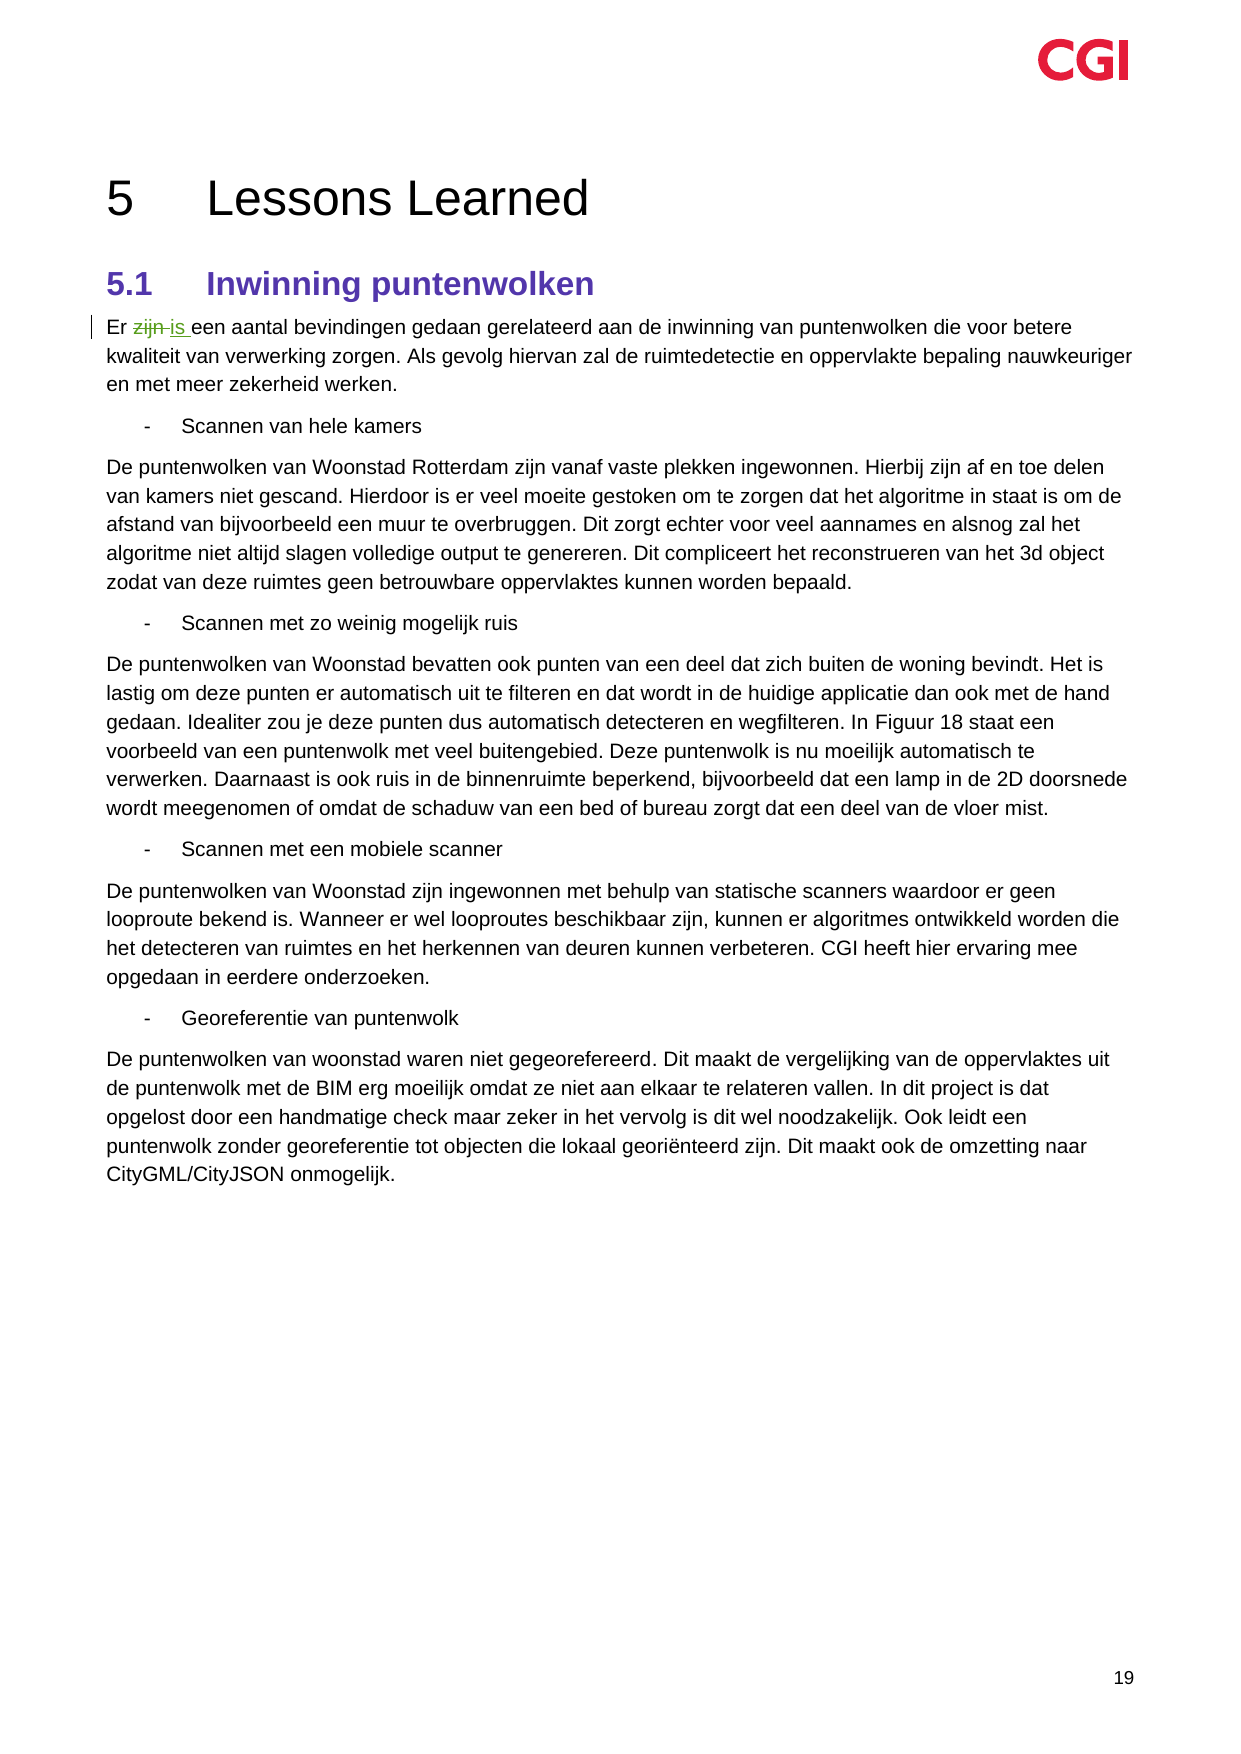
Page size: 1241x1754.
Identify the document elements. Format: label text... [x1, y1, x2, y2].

text De puntenwolken van Woonstad Rotterdam zijn vanaf vaste plekken ingewonnen. Hierbij zijn af en toe delen van kamers niet gescand. Hierdoor is er veel moeite gestoken om te zorgen dat het algoritme in staat is om de afstand van bijvoorbeeld een muur te overbruggen. Dit zorgt echter voor veel aannames en alsnog zal het algoritme niet altijd slagen volledige output te genereren. Dit compliceert het reconstrueren van het 3d object zodat van deze ruimtes geen betrouwbare oppervlaktes kunnen worden bepaald. [106, 455, 1134, 594]
subtitle Inwinning puntenwolken [106, 264, 1134, 302]
text De puntenwolken van woonstad waren niet gegeorefereerd. Dit maakt de vergelijking van de oppervlaktes uit de puntenwolk met de BIM erg moeilijk omdat ze niet aan elkaar te relateren vallen. In dit project is dat opgelost door een handmatige check maar zeker in het vervolg is dit wel noodzakelijk. Ook leidt een puntenwolk zonder georeferentie tot objecten die lokaal georiënteerd zijn. Dit maakt ook de omzetting naar CityGML/CityJSON onmogelijk. [106, 1047, 1134, 1186]
list Georeferentie van puntenwolk [144, 1006, 1134, 1030]
text De puntenwolken van Woonstad zijn ingewonnen met behulp van statische scanners waardoor er geen looproute bekend is. Wanneer er wel looproutes beschikbaar zijn, kunnen er algoritmes ontwikkeld worden die het detecteren van ruimtes en het herkennen van deuren kunnen verbeteren. CGI heeft hier ervaring mee opgedaan in eerdere onderzoeken. [106, 878, 1134, 989]
list Scannen met zo weinig mogelijk ruis [144, 611, 1134, 635]
list Scannen met een mobiele scanner [144, 837, 1134, 861]
text Er een aantal bevindingen gedaan gerelateerd aan de inwinning van puntenwolken die voor betere kwaliteit van verwerking zorgen. Als gevolg hiervan zal de ruimtedetectie en oppervlakte bepaling nauwkeuriger en met meer zekerheid werken. [106, 315, 1134, 396]
subtitle Lessons Learned [106, 169, 1134, 226]
list Scannen van hele kamers [144, 413, 1134, 437]
text De puntenwolken van Woonstad bevatten ook punten van een deel dat zich buiten de woning bevindt. Het is lastig om deze punten er automatisch uit te filteren en dat wordt in de huidige applicatie dan ook met de hand gedaan. Idealiter zou je deze punten dus automatisch detecteren en wegfilteren. In Figuur 18 staat een voorbeeld van een puntenwolk met veel buitengebied. Deze puntenwolk is nu moeilijk automatisch te verwerken. Daarnaast is ook ruis in de binnenruimte beperkend, bijvoorbeeld dat een lamp in de 2D doorsnede wordt meegenomen of omdat de schaduw van een bed of bureau zorgt dat een deel van de vloer mist. [106, 652, 1134, 820]
